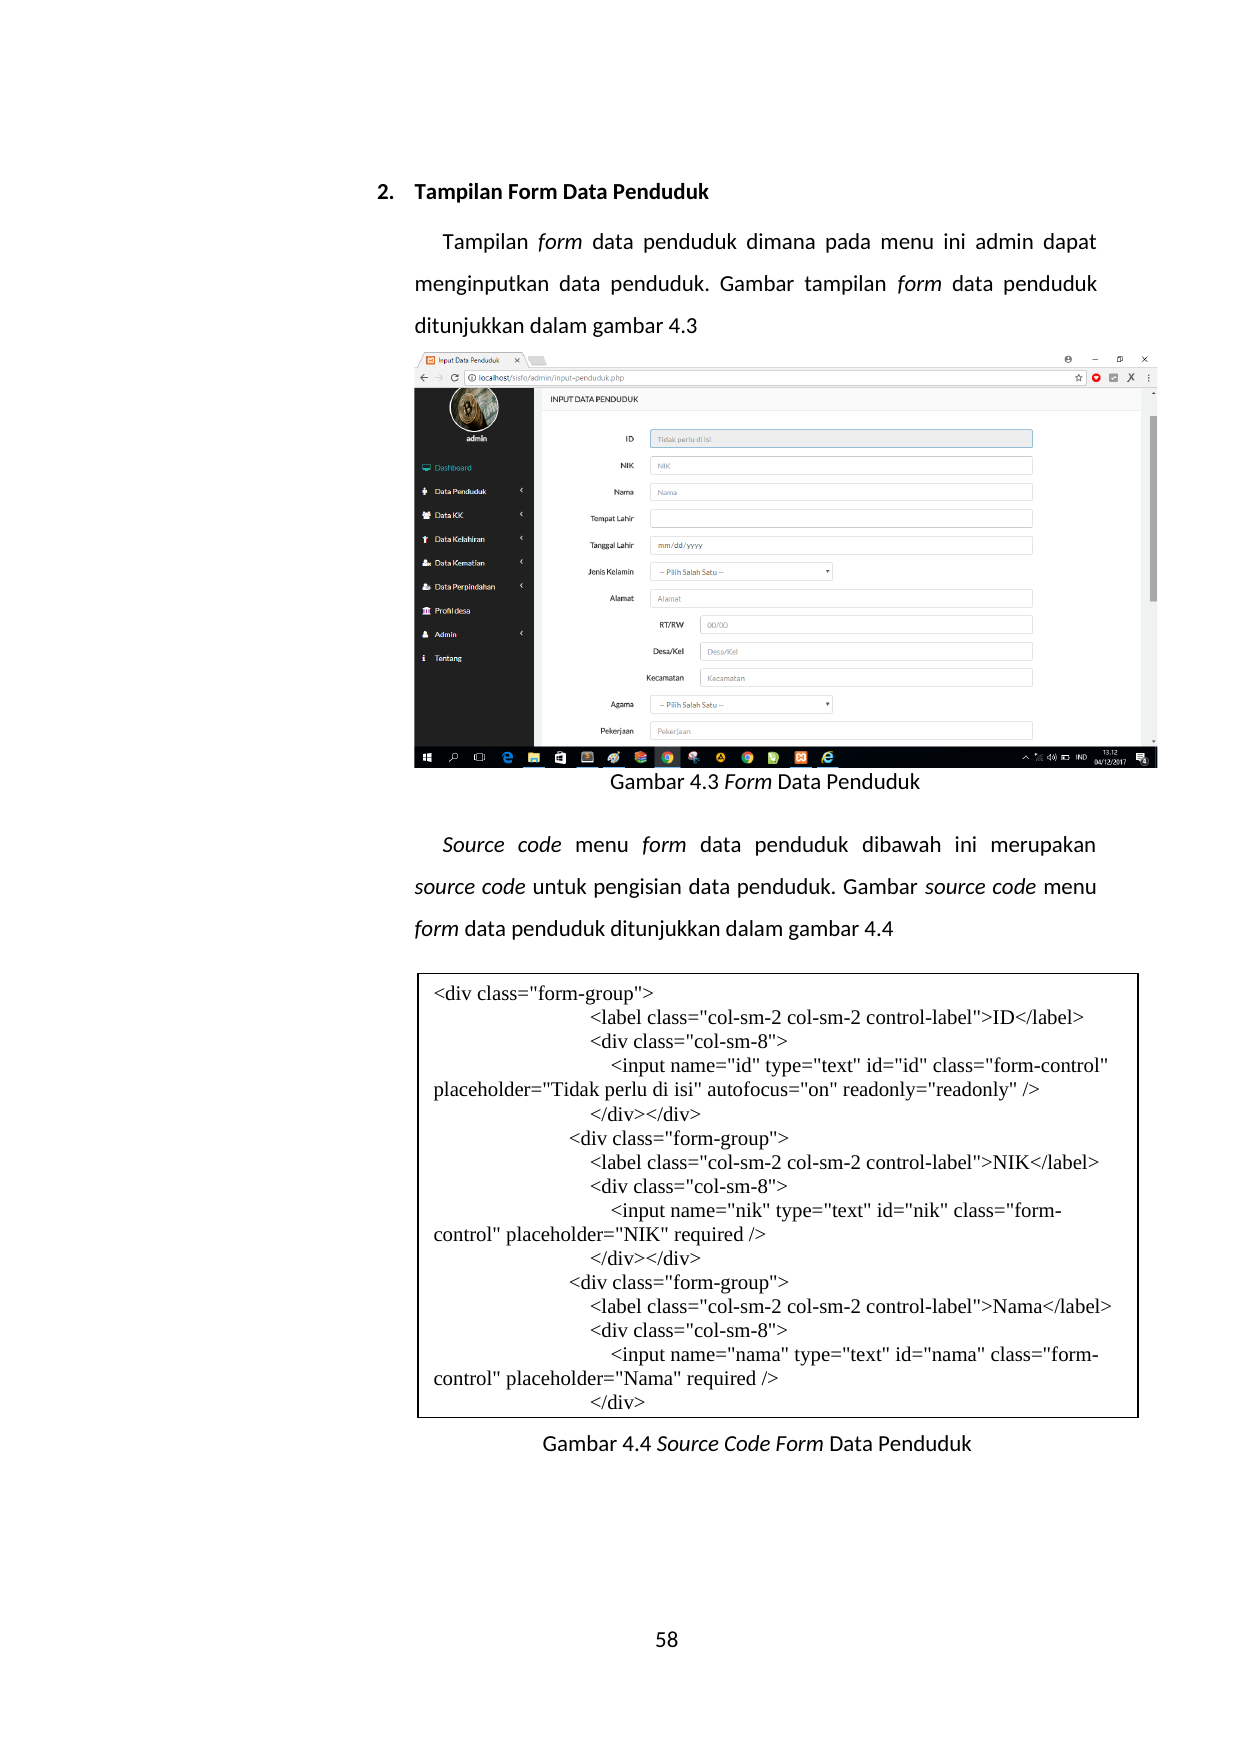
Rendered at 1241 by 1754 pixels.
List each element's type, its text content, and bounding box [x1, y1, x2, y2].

subtitle Tampilan Form Data Penduduk [377, 177, 1097, 205]
picture [414, 352, 1158, 768]
text Gambar 4.4 Source Code Form Data Penduduk [542, 1429, 1097, 1458]
text Tampilan form data penduduk dimana pada menu ini admin dapat menginputkan data penduduk. Gambar tampilan form data penduduk ditunjukkan dalam gambar 4.3 [414, 227, 1097, 339]
text Gambar 4.3 Form Data Penduduk [563, 768, 1097, 796]
text Source code menu form data penduduk dibawah ini merupakan source code untuk pengisian data penduduk. Gambar source code menu form data penduduk ditunjukkan dalam gambar 4.4 [414, 830, 1097, 942]
